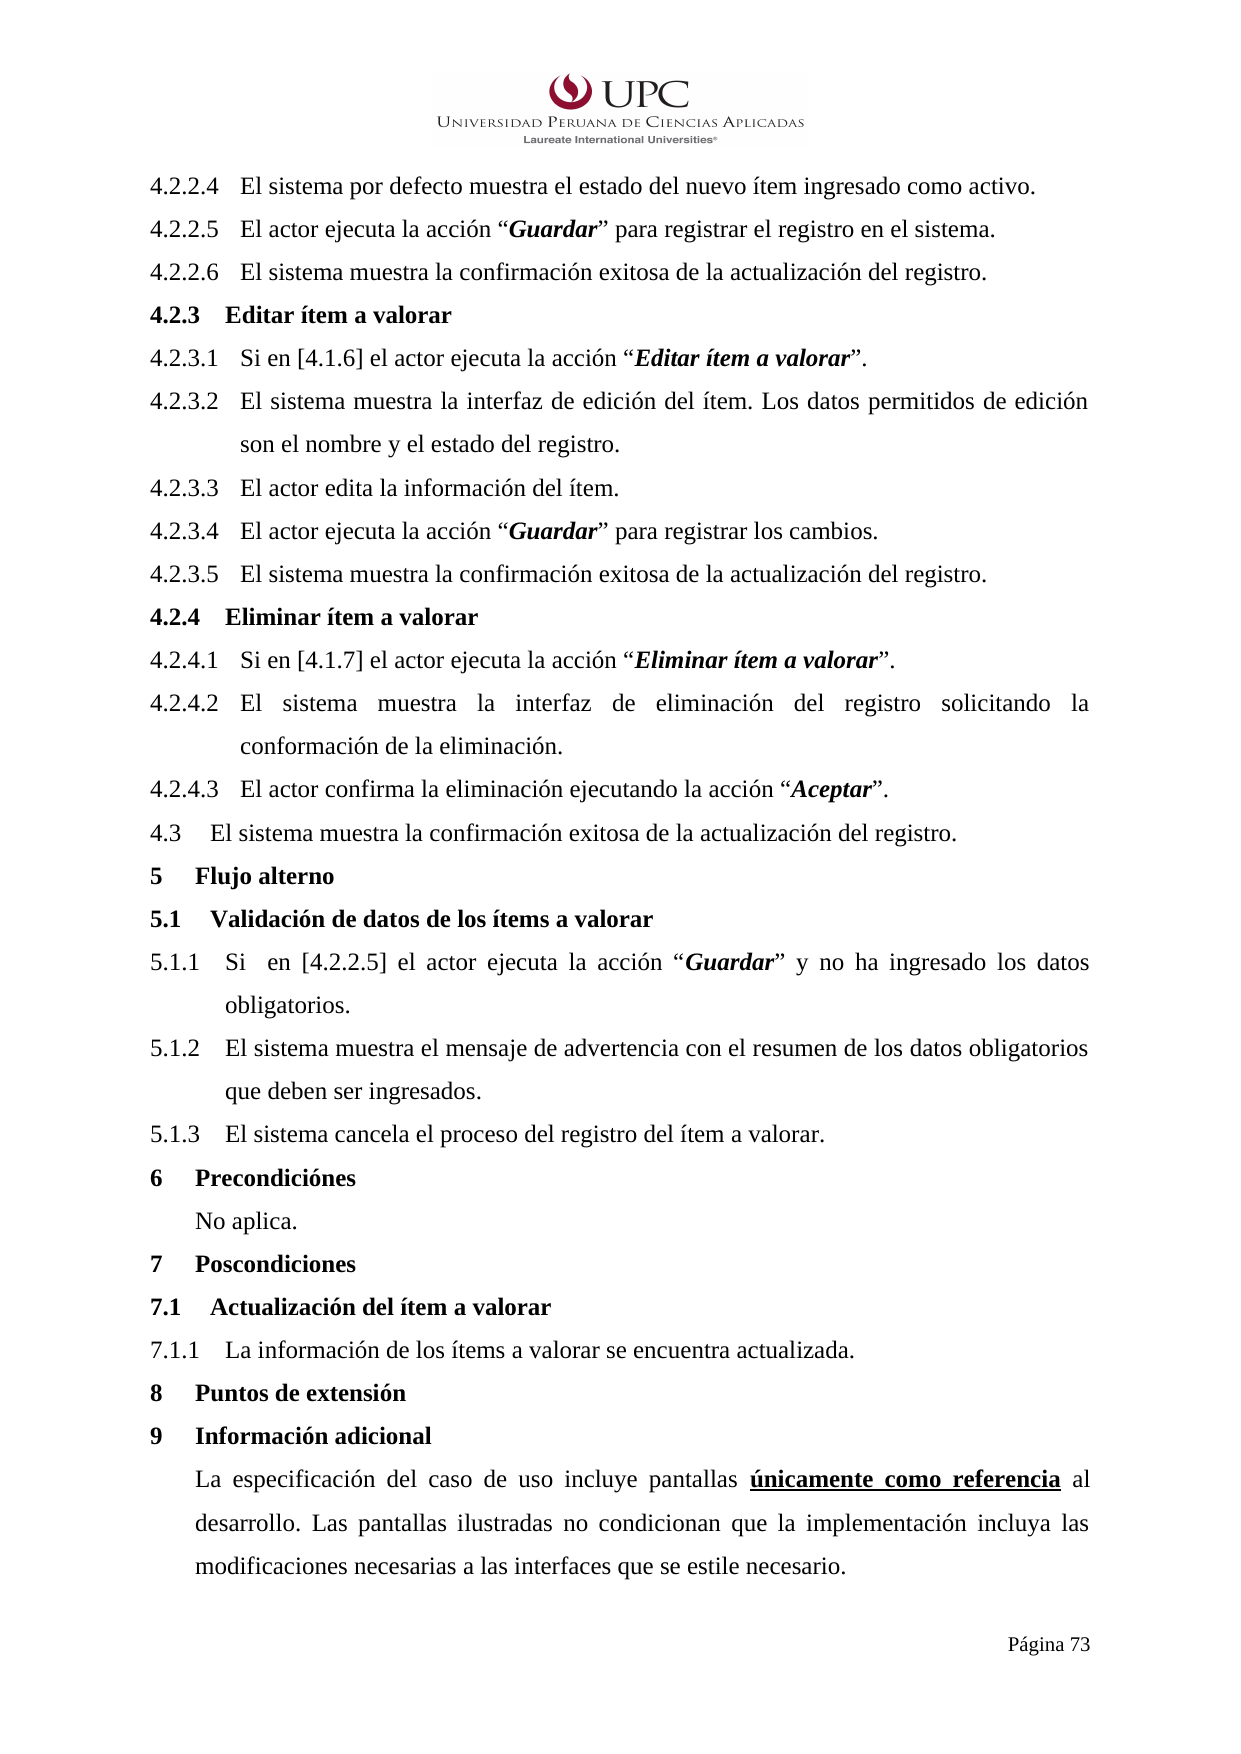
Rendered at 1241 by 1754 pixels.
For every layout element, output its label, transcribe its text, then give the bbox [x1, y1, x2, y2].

list No aplica. [195, 1206, 1090, 1234]
list El sistema cancela el proceso del registro del ítem a valorar. [150, 1119, 1090, 1148]
list El actor confirma la eliminación ejecutando la acción “Aceptar”. [150, 774, 1090, 803]
list La especificación del caso de uso incluye pantallas únicamente como referencia al desarrollo. Las pantallas ilustradas no condicionan que la implementación incluya las modificaciones necesarias a las interfaces que se estile necesario. [195, 1464, 1090, 1579]
list El sistema muestra la interfaz de eliminación del registro solicitando la conformación de la eliminación. [150, 688, 1090, 760]
list El sistema muestra la confirmación exitosa de la actualización del registro. [150, 559, 1090, 588]
list Poscondiciones [150, 1249, 1090, 1278]
list Si en [4.1.7] el actor ejecuta la acción “Eliminar ítem a valorar”. [150, 645, 1090, 674]
list El actor edita la información del ítem. [150, 473, 1090, 501]
list El sistema muestra el mensaje de advertencia con el resumen de los datos obligatorios que deben ser ingresados. [150, 1033, 1090, 1105]
list La información de los ítems a valorar se encuentra actualizada. [150, 1335, 1090, 1364]
list El sistema muestra la interfaz de edición del ítem. Los datos permitidos de edición son el nombre y el estado del registro. [150, 386, 1090, 458]
list El actor ejecuta la acción “Guardar” para registrar el registro en el sistema. [150, 214, 1090, 243]
list Eliminar ítem a valorar [150, 602, 1090, 631]
list El sistema por defecto muestra el estado del nuevo ítem ingresado como activo. [150, 171, 1090, 199]
picture [432, 73, 808, 147]
list Flujo alterno [150, 861, 1090, 889]
list Validación de datos de los ítems a valorar [150, 904, 1090, 933]
list Editar ítem a valorar [150, 300, 1090, 329]
list Puntos de extensión [150, 1378, 1090, 1407]
list El sistema muestra la confirmación exitosa de la actualización del registro. [150, 818, 1090, 846]
list Si en [4.2.2.5] el actor ejecuta la acción “Guardar” y no ha ingresado los datos obligatorios. [150, 947, 1090, 1019]
list Actualización del ítem a valorar [150, 1292, 1090, 1321]
list Si en [4.1.6] el actor ejecuta la acción “Editar ítem a valorar”. [150, 343, 1090, 372]
list Información adicional [150, 1421, 1090, 1450]
list El sistema muestra la confirmación exitosa de la actualización del registro. [150, 257, 1090, 286]
list El actor ejecuta la acción “Guardar” para registrar los cambios. [150, 516, 1090, 544]
list Precondiciónes [150, 1163, 1090, 1191]
